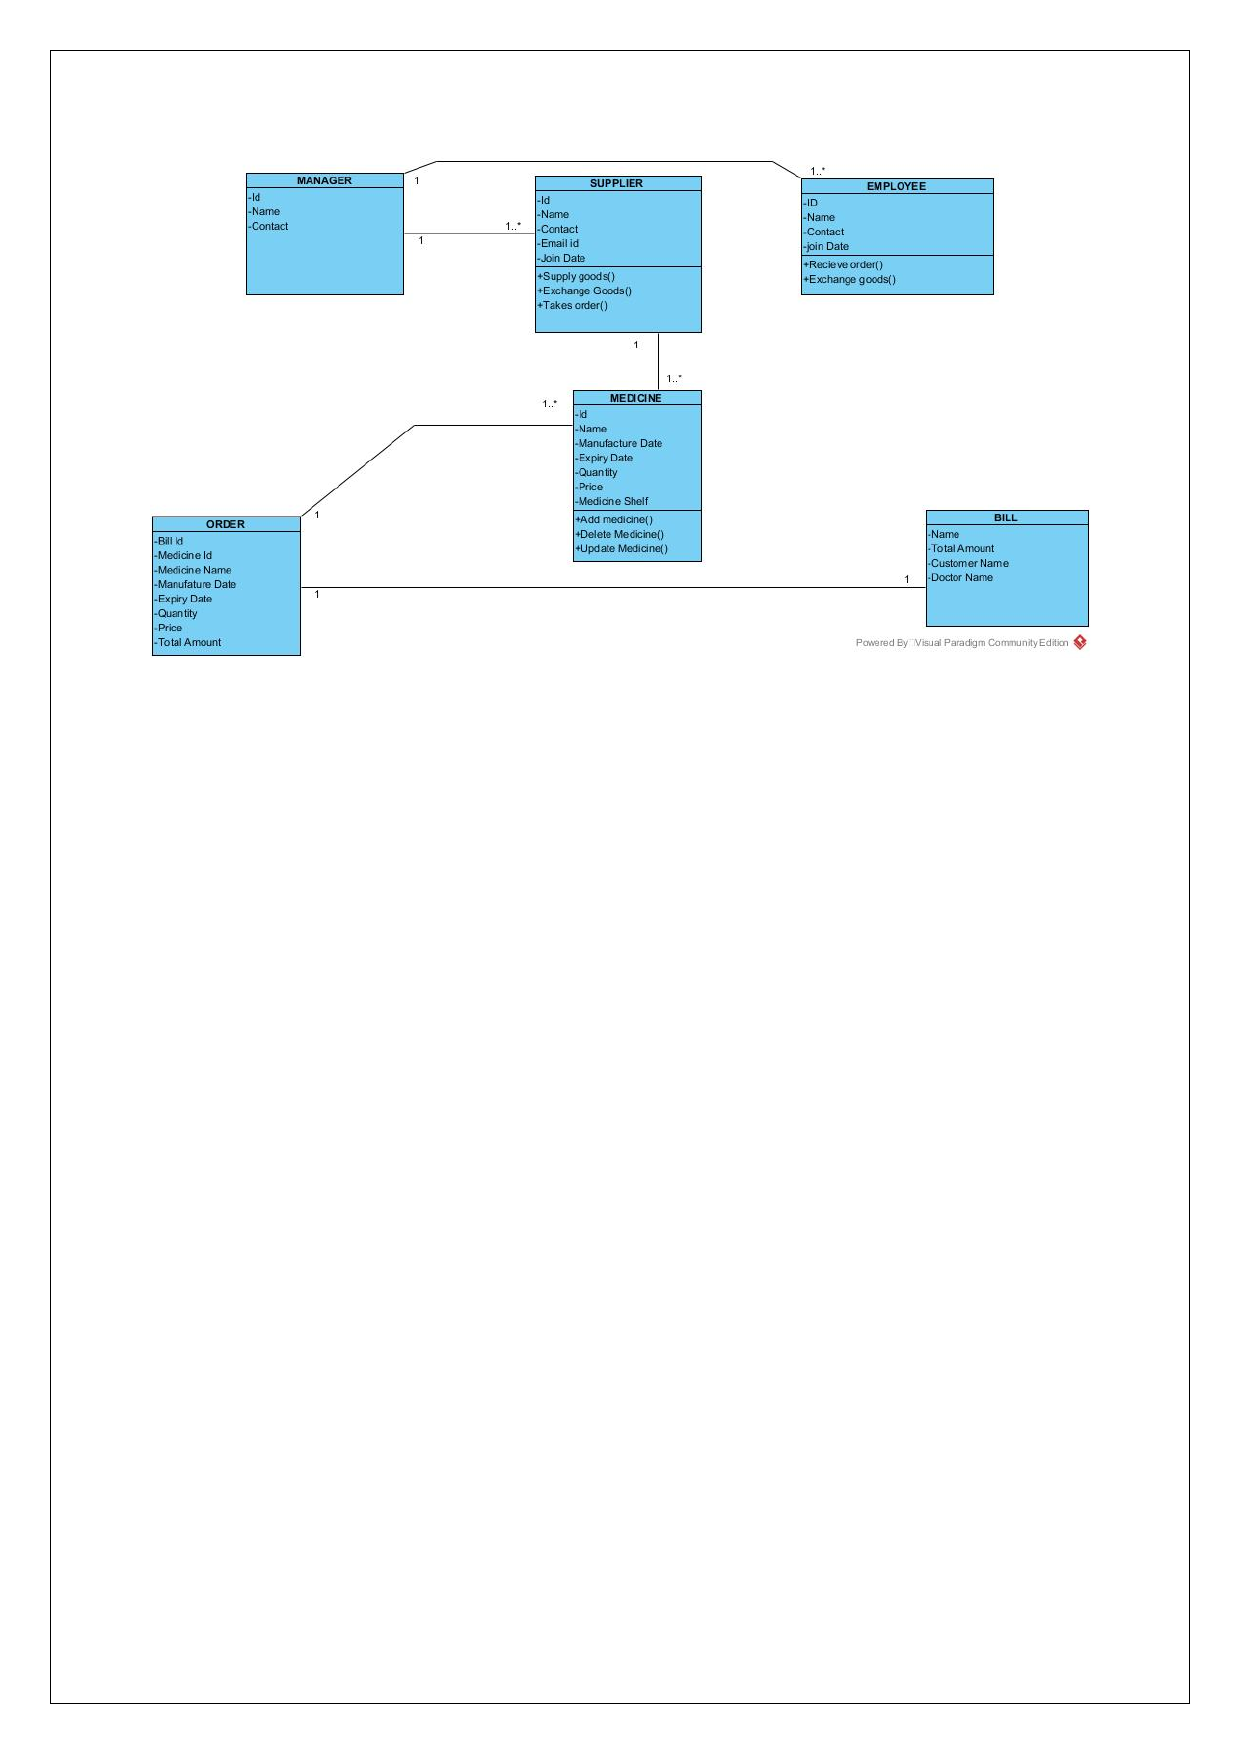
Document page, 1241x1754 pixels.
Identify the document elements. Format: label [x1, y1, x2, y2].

picture [150, 150, 1091, 658]
